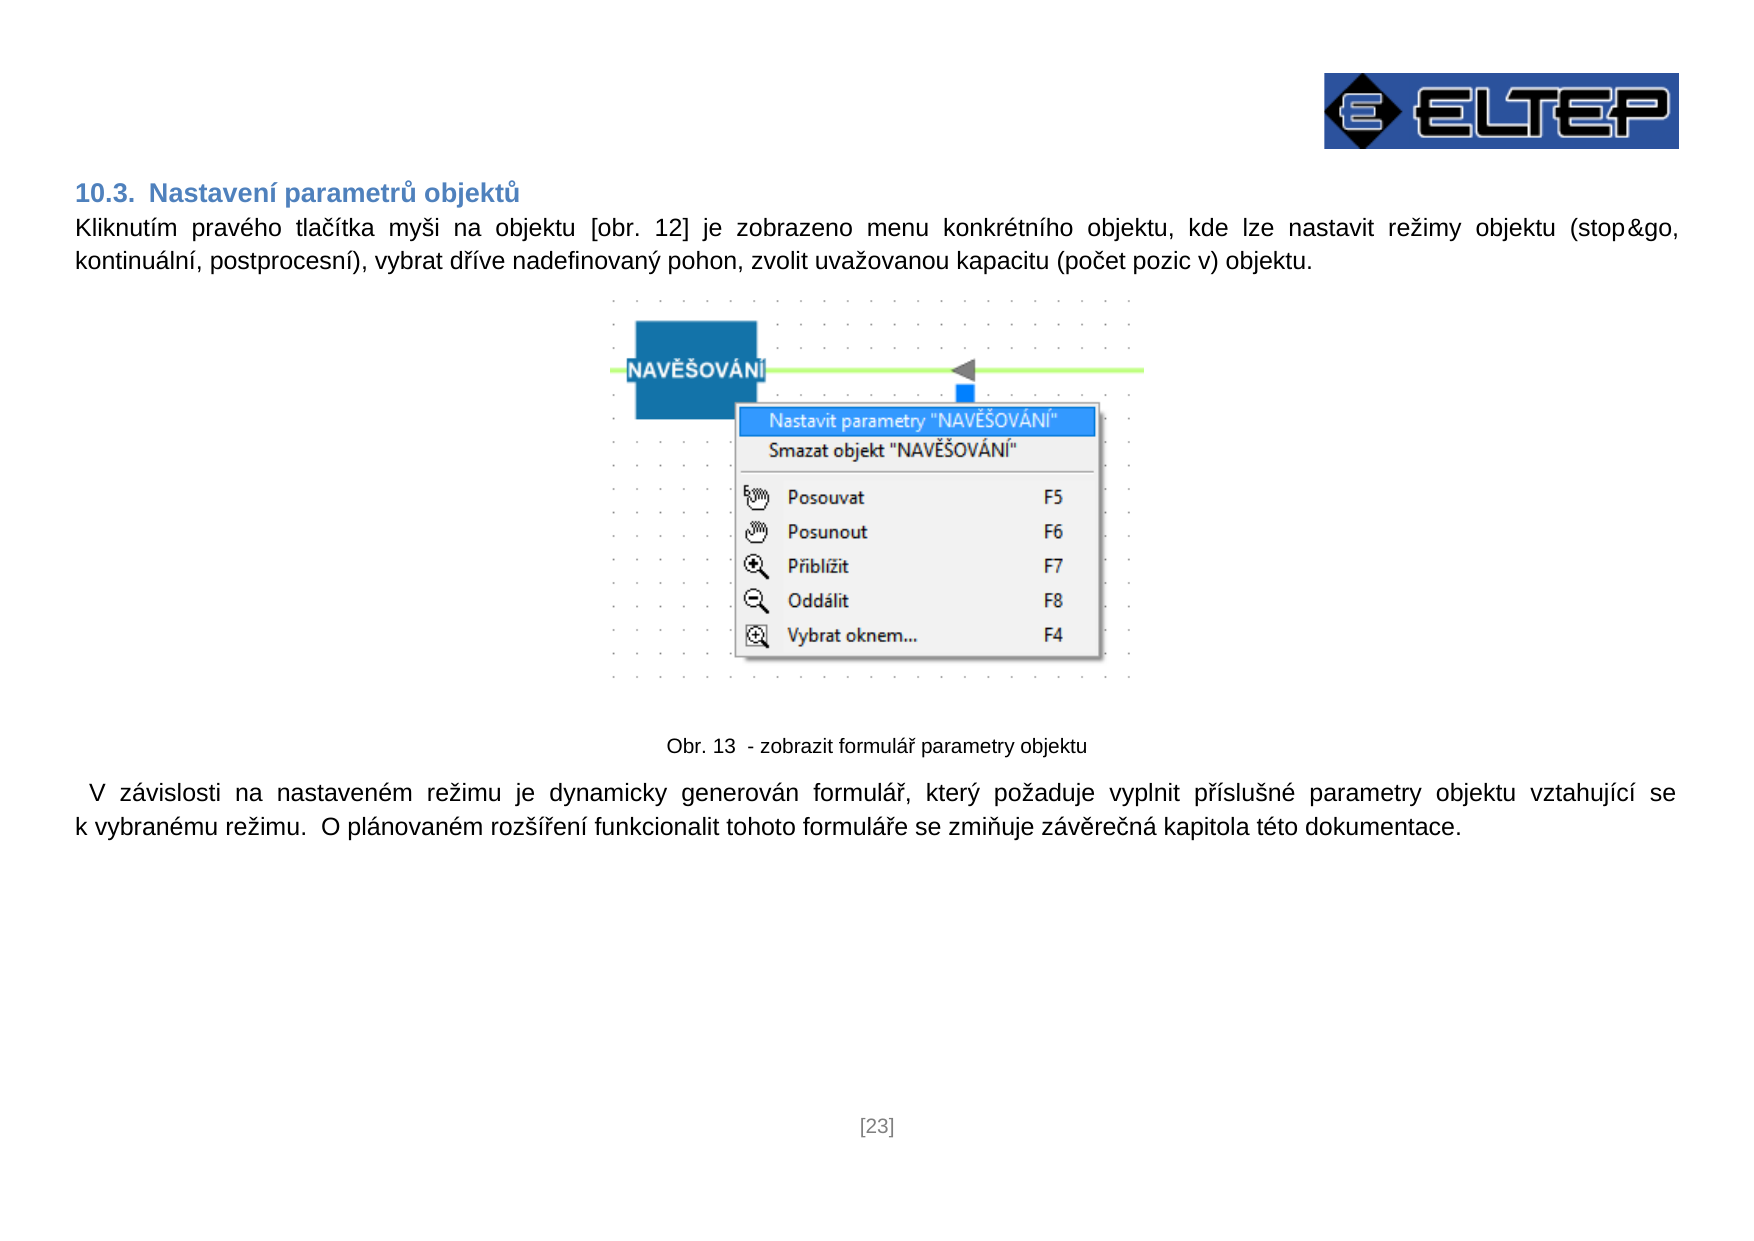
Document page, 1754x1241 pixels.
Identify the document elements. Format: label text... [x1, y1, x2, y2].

text Obr. 13 - zobrazit formulář parametry objektu [75, 733, 1679, 758]
subtitle Nastavení parametrů objektů [75, 177, 1679, 208]
text V závislosti na nastaveném režimu je dynamicky generován formulář, který požaduje vyplnit příslušné parametry objektu vztahující se k vybranému režimu. O plánovaném rozšíření funkcionalit tohoto formuláře se zmiňuje závěrečná kapitola této dokumentace. [75, 778, 1679, 840]
picture [1324, 73, 1679, 149]
text Kliknutím pravého tlačítka myši na objektu [obr. 12] je zobrazeno menu konkrétního objektu, kde lze nastavit režimy objektu (stop&go, kontinuální, postprocesní), vybrat dříve nadefinovaný pohon, zvolit uvažovanou kapacitu (počet pozic v) objektu. [75, 213, 1679, 274]
picture [610, 299, 1144, 700]
